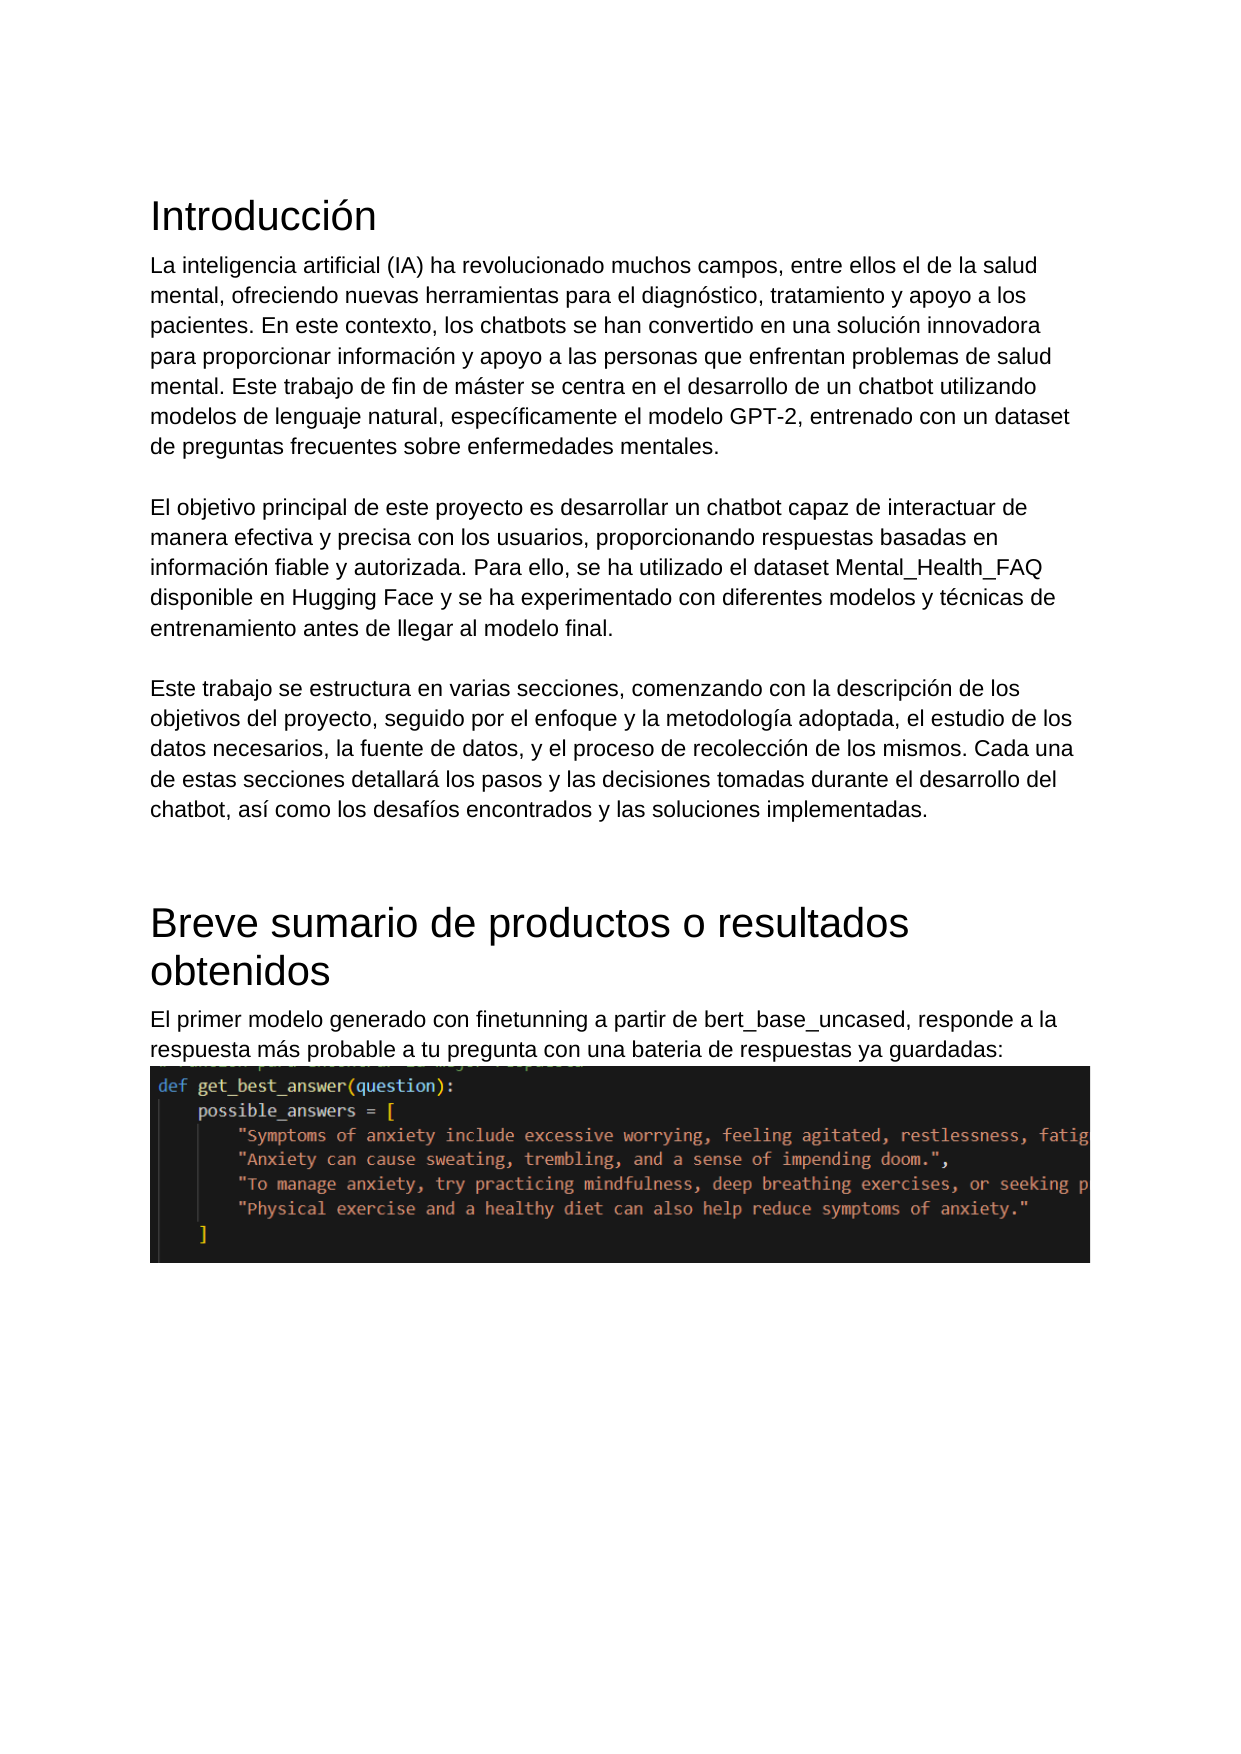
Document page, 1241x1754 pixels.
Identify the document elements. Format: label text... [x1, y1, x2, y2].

text El objetivo principal de este proyecto es desarrollar un chatbot capaz de interactuar de manera efectiva y precisa con los usuarios, proporcionando respuestas basadas en información fiable y autorizada. Para ello, se ha utilizado el dataset Mental_Health_FAQ disponible en Hugging Face y se ha experimentado con diferentes modelos y técnicas de entrenamiento antes de llegar al modelo final. [150, 494, 1090, 641]
subtitle Introducción [150, 192, 1090, 239]
text Este trabajo se estructura en varias secciones, comenzando con la descripción de los objetivos del proyecto, seguido por el enfoque y la metodología adoptada, el estudio de los datos necesarios, la fuente de datos, y el proceso de recolección de los mismos. Cada una de estas secciones detallará los pasos y las decisiones tomadas durante el desarrollo del chatbot, así como los desafíos encontrados y las soluciones implementadas. [150, 675, 1090, 822]
picture [150, 1066, 1091, 1263]
text La inteligencia artificial (IA) ha revolucionado muchos campos, entre ellos el de la salud mental, ofreciendo nuevas herramientas para el diagnóstico, tratamiento y apoyo a los pacientes. En este contexto, los chatbots se han convertido en una solución innovadora para proporcionar información y apoyo a las personas que enfrentan problemas de salud mental. Este trabajo de fin de máster se centra en el desarrollo de un chatbot utilizando modelos de lenguaje natural, específicamente el modelo GPT-2, entrenado con un dataset de preguntas frecuentes sobre enfermedades mentales. [150, 252, 1090, 460]
subtitle Breve sumario de productos o resultados obtenidos [150, 898, 1090, 994]
text El primer modelo generado con finetunning a partir de bert_base_uncased, responde a la respuesta más probable a tu pregunta con una bateria de respuestas ya guardadas: [150, 1006, 1090, 1066]
